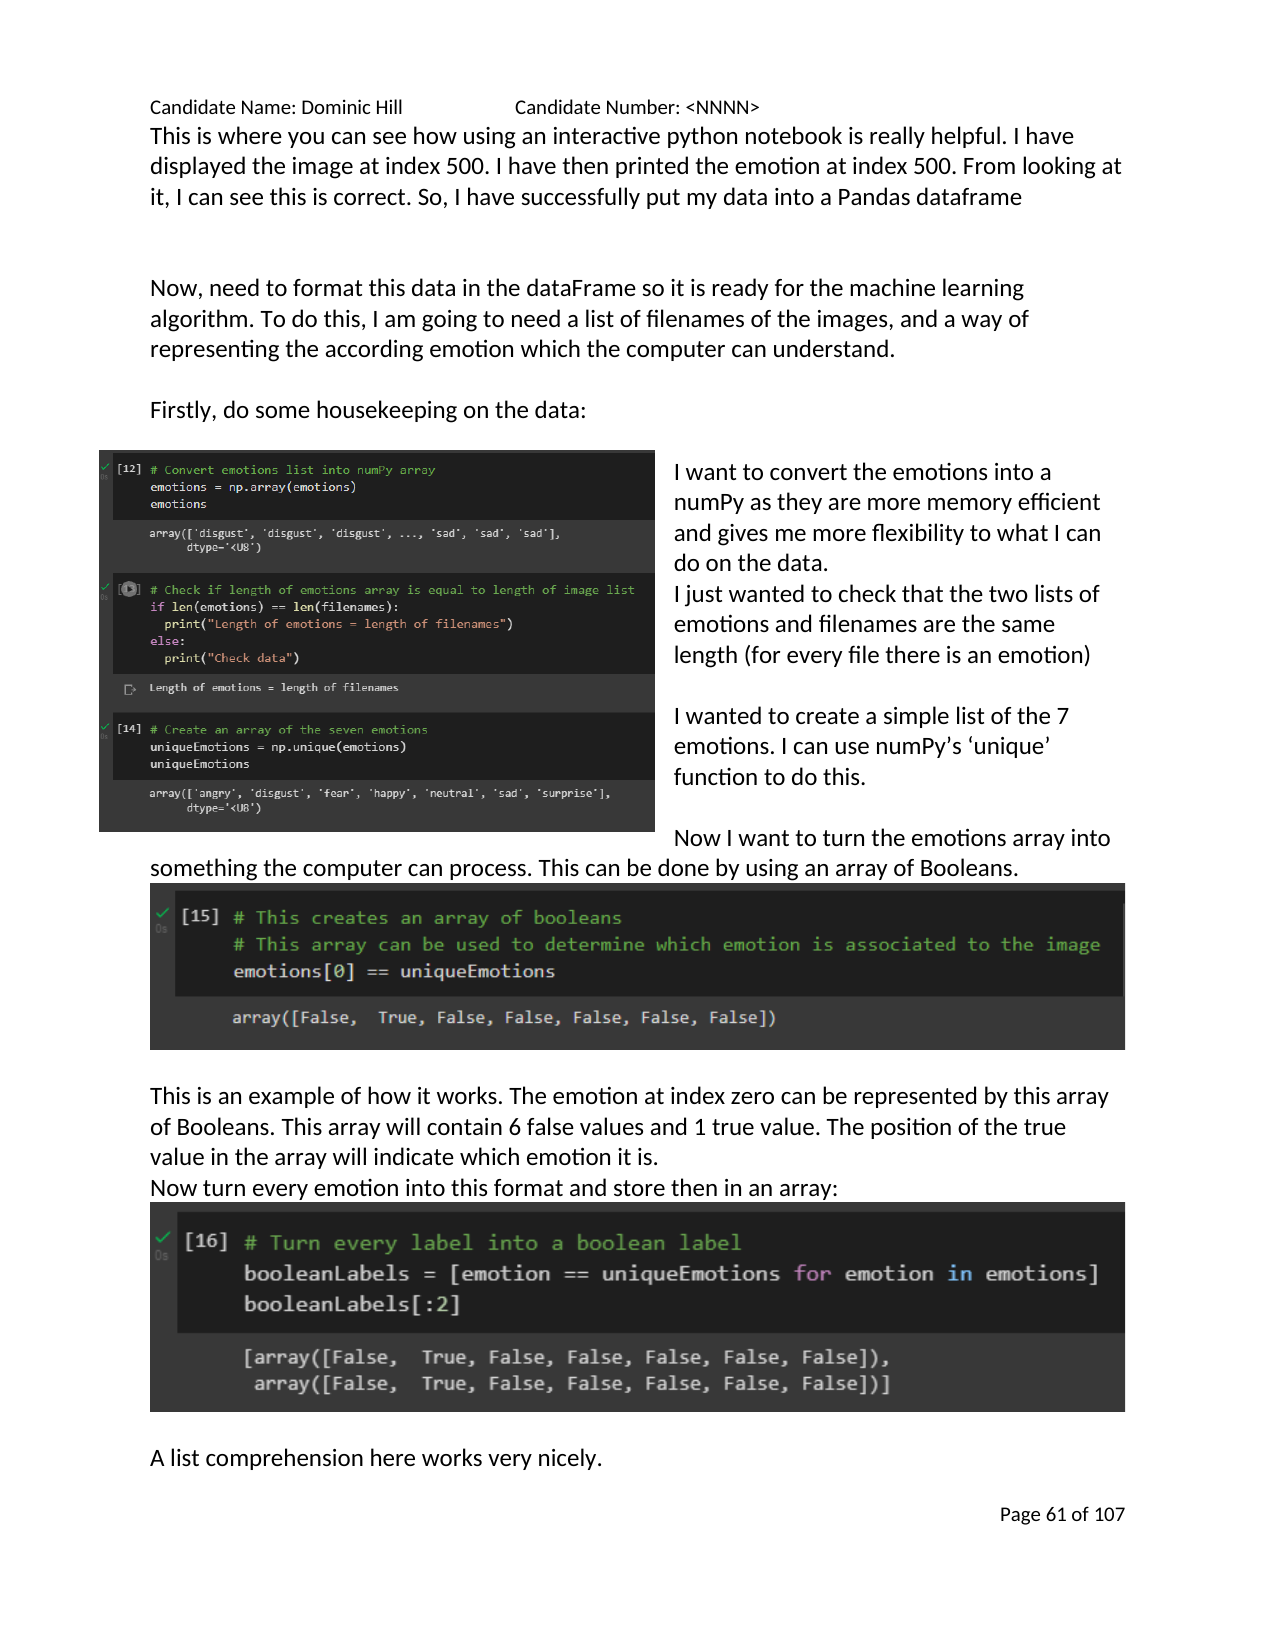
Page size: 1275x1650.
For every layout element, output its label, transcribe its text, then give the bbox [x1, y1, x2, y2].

text This is an example of how it works. The emotion at index zero can be represented by this array of Booleans. This array will contain 6 false values and 1 true value. The position of the true value in the array will indicate which emotion it is. [150, 1080, 1125, 1172]
text A list comprehension here works very nicely. [150, 1442, 1125, 1472]
text Now, need to format this data in the dataFrame so it is ready for the machine learning algorithm. To do this, I am going to need a list of filenames of the images, and a way of representing the according emotion which the computer can understand. [150, 273, 1125, 364]
text I wanted to create a simple list of the 7 emotions. I can use numPy’s ‘unique’ function to do this. [654, 700, 1125, 791]
picture [150, 883, 1125, 1050]
picture [150, 1202, 1125, 1412]
text Now turn every emotion into this format and store then in an array: [150, 1172, 1125, 1202]
text I just wanted to check that the two lists of emotions and filenames are the same length (for every file there is an emotion) [654, 578, 1125, 669]
text This is where you can see how using an interactive python notebook is really helpful. I have displayed the image at index 500. I have then printed the emotion at index 500. From looking at it, I can see this is correct. So, I have successfully put my data into a Pandas dataframe [150, 120, 1125, 212]
picture [98, 450, 654, 832]
text Now I want to turn the emotions array into something the computer can process. This can be done by using an array of Booleans. [150, 822, 1125, 883]
text Firstly, do some housekeeping on the data: [150, 395, 1125, 425]
text I want to convert the emotions into a numPy as they are more memory efficient and gives me more flexibility to what I can do on the data. [654, 456, 1125, 578]
